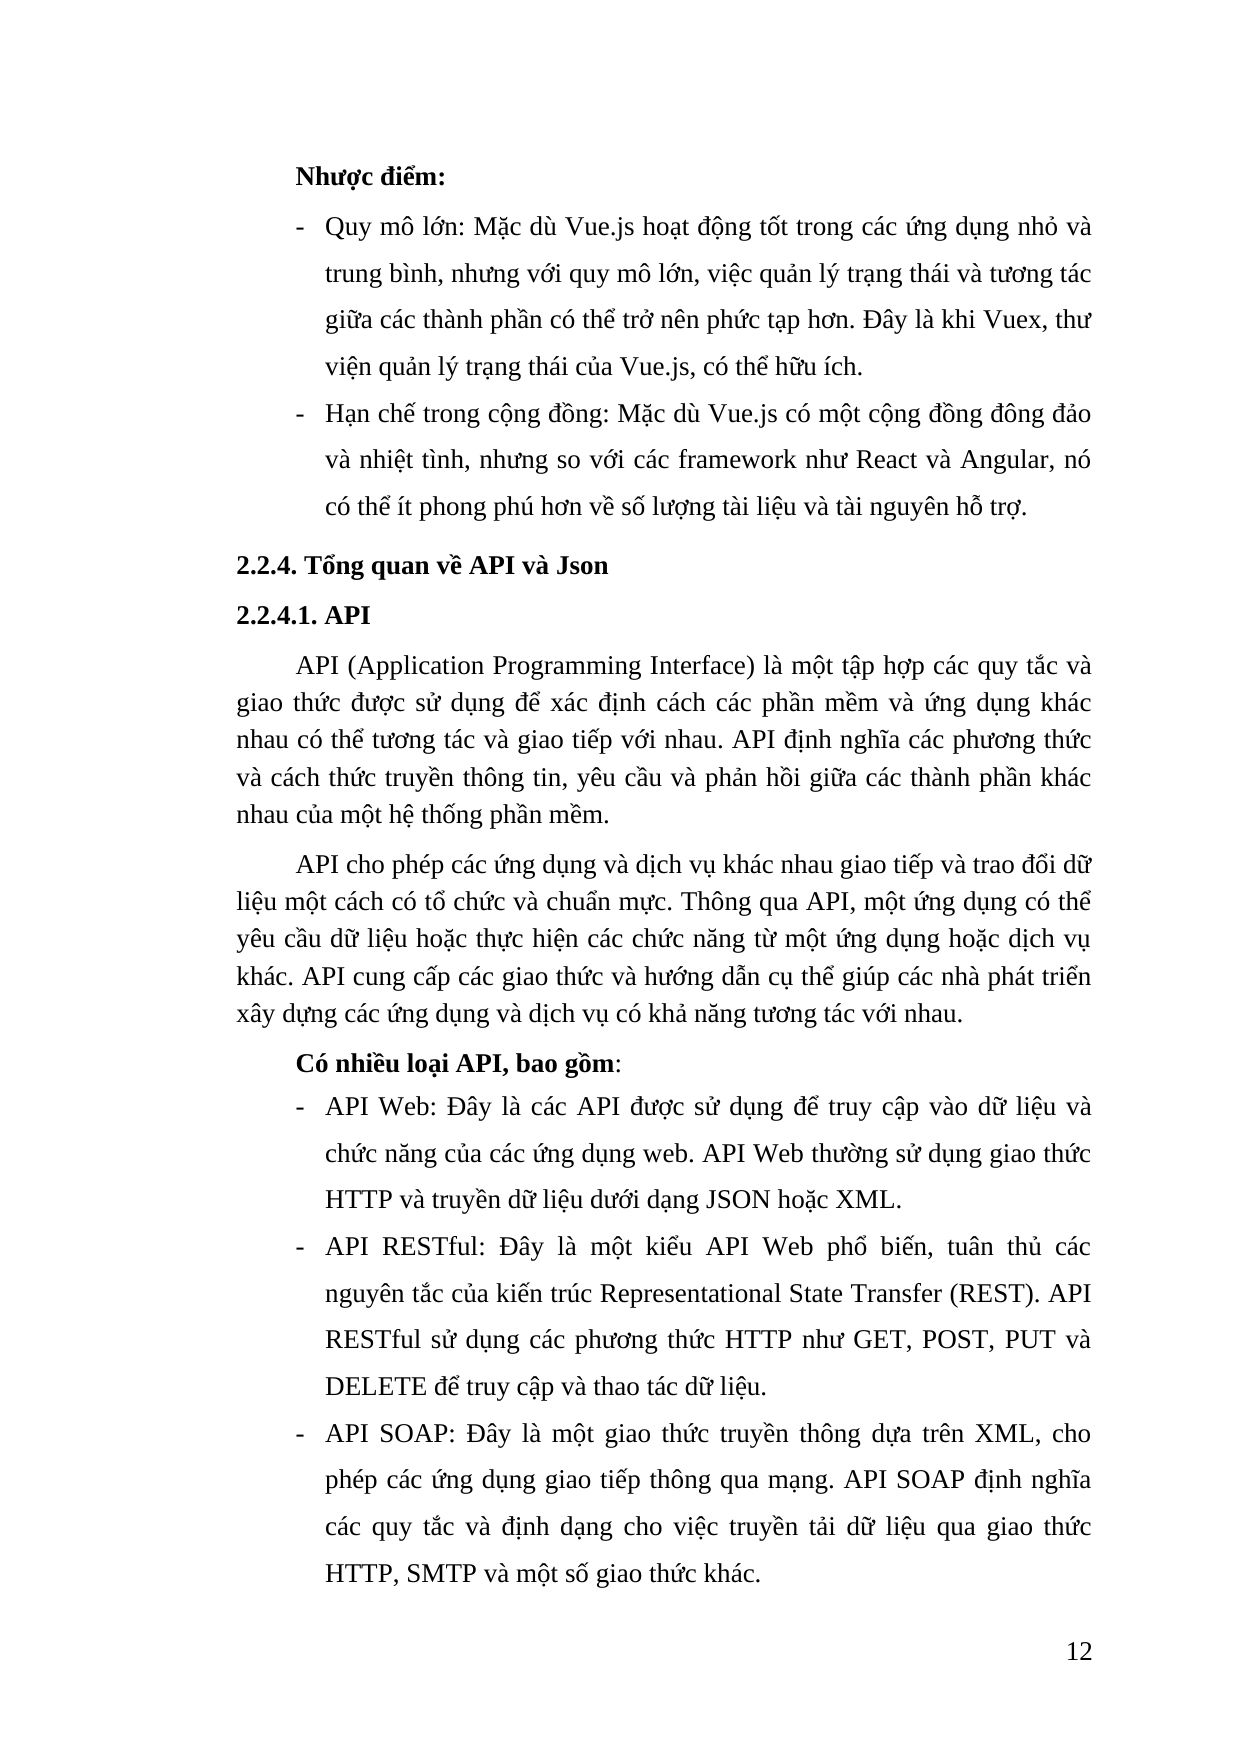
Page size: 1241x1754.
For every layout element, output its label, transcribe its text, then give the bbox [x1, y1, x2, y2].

text Có nhiều loại API, bao gồm: [236, 1047, 1092, 1078]
subtitle 2.2.4.1. API [236, 599, 1092, 630]
list Quy mô lớn: Mặc dù Vue.js hoạt động tốt trong các ứng dụng nhỏ và trung bình, nhưng với quy mô lớn, việc quản lý trạng thái và tương tác giữa các thành phần có thể trở nên phức tạp hơn. Đây là khi Vuex, thư viện quản lý trạng thái của Vue.js, có thể hữu ích. [295, 210, 1092, 381]
list API RESTful: Đây là một kiểu API Web phổ biến, tuân thủ các nguyên tắc của kiến trúc Representational State Transfer (REST). API RESTful sử dụng các phương thức HTTP như GET, POST, PUT và DELETE để truy cập và thao tác dữ liệu. [295, 1230, 1092, 1401]
text Nhược điểm: [236, 160, 1092, 191]
list Hạn chế trong cộng đồng: Mặc dù Vue.js có một cộng đồng đông đảo và nhiệt tình, nhưng so với các framework như React và Angular, nó có thể ít phong phú hơn về số lượng tài liệu và tài nguyên hỗ trợ. [295, 397, 1092, 521]
subtitle 2.2.4. Tổng quan về API và Json [236, 549, 1092, 580]
list API Web: Đây là các API được sử dụng để truy cập vào dữ liệu và chức năng của các ứng dụng web. API Web thường sử dụng giao thức HTTP và truyền dữ liệu dưới dạng JSON hoặc XML. [295, 1090, 1092, 1215]
text API cho phép các ứng dụng và dịch vụ khác nhau giao tiếp và trao đổi dữ liệu một cách có tổ chức và chuẩn mực. Thông qua API, một ứng dụng có thể yêu cầu dữ liệu hoặc thực hiện các chức năng từ một ứng dụng hoặc dịch vụ khác. API cung cấp các giao thức và hướng dẫn cụ thể giúp các nhà phát triển xây dựng các ứng dụng và dịch vụ có khả năng tương tác với nhau. [236, 848, 1092, 1028]
text API (Application Programming Interface) là một tập hợp các quy tắc và giao thức được sử dụng để xác định cách các phần mềm và ứng dụng khác nhau có thể tương tác và giao tiếp với nhau. API định nghĩa các phương thức và cách thức truyền thông tin, yêu cầu và phản hồi giữa các thành phần khác nhau của một hệ thống phần mềm. [236, 649, 1092, 829]
list API SOAP: Đây là một giao thức truyền thông dựa trên XML, cho phép các ứng dụng giao tiếp thông qua mạng. API SOAP định nghĩa các quy tắc và định dạng cho việc truyền tải dữ liệu qua giao thức HTTP, SMTP và một số giao thức khác. [295, 1417, 1092, 1588]
